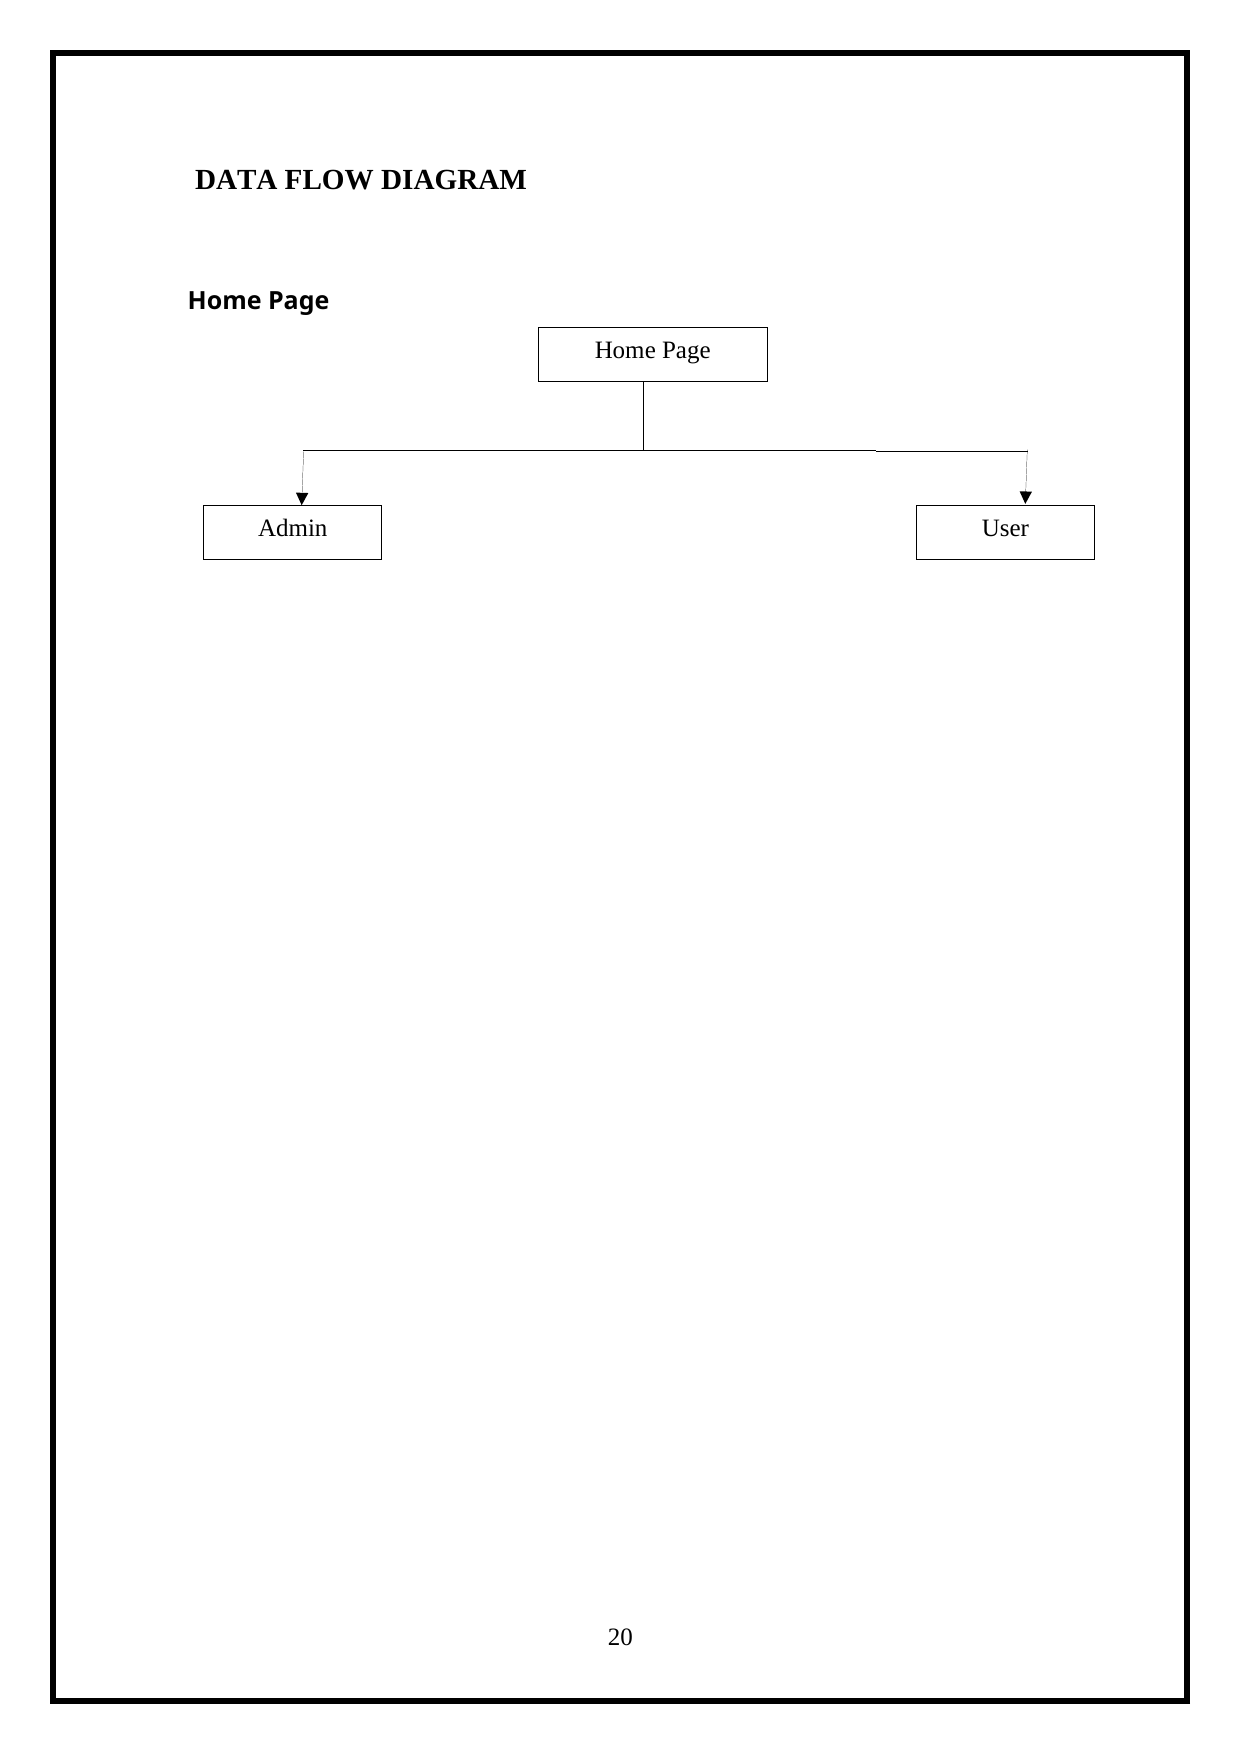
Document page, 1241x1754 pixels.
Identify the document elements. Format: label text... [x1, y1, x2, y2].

text Home Page [187, 283, 1053, 317]
text DATA FLOW DIAGRAM [187, 162, 1053, 196]
